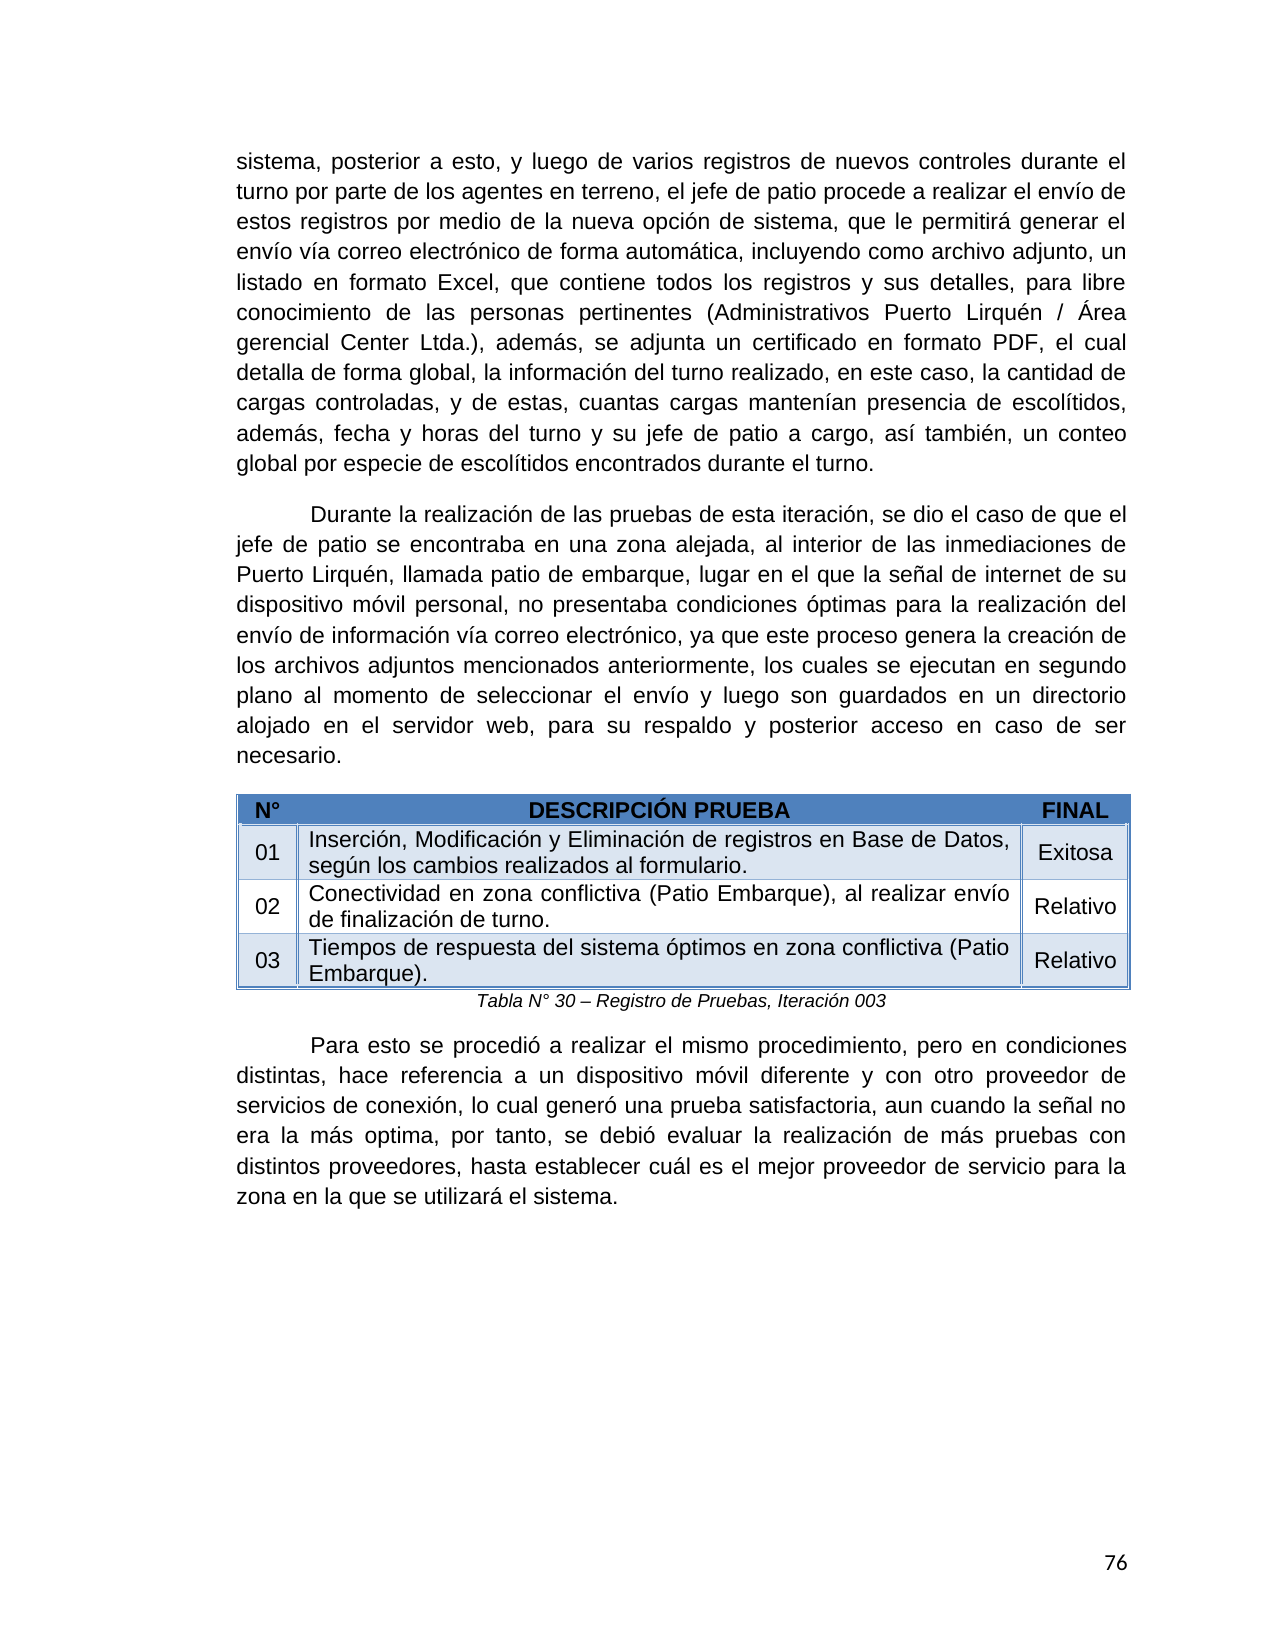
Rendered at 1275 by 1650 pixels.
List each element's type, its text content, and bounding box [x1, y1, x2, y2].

text Para esto se procedió a realizar el mismo procedimiento, pero en condiciones distintas, hace referencia a un dispositivo móvil diferente y con otro proveedor de servicios de conexión, lo cual generó una prueba satisfactoria, aun cuando la señal no era la más optima, por tanto, se debió evaluar la realización de más pruebas con distintos proveedores, hasta establecer cuál es el mejor proveedor de servicio para la zona en la que se utilizará el sistema. [236, 1032, 1127, 1209]
table_header FINAL [1022, 797, 1127, 823]
table_cell Relativo [1022, 934, 1127, 986]
table_header N° [239, 797, 297, 823]
table_cell Inserción, Modificación y Eliminación de registros en Base de Datos, según los cambios realizados al formulario. [299, 826, 1020, 879]
table_cell Conectividad en zona conflictiva (Patio Embarque), al realizar envío de finalización de turno. [299, 880, 1020, 933]
table_cell Tiempos de respuesta del sistema óptimos en zona conflictiva (Patio Embarque). [297, 934, 1022, 986]
text Tabla N° 30 – Registro de Pruebas, Iteración 003 [236, 990, 1127, 1011]
table_cell 02 [239, 880, 296, 933]
text Durante la realización de las pruebas de esta iteración, se dio el caso de que el jefe de patio se encontraba en una zona alejada, al interior de las inmediaciones de Puerto Lirquén, llamada patio de embarque, lugar en el que la señal de internet de su dispositivo móvil personal, no presentaba condiciones óptimas para la realización del envío de información vía correo electrónico, ya que este proceso genera la creación de los archivos adjuntos mencionados anteriormente, los cuales se ejecutan en segundo plano al momento de seleccionar el envío y luego son guardados en un directorio alojado en el servidor web, para su respaldo y posterior acceso en caso de ser necesario. [236, 501, 1127, 769]
table_cell Relativo [1023, 880, 1127, 933]
table_cell 01 [238, 823, 297, 879]
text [236, 148, 1127, 476]
table_cell 03 [239, 934, 297, 986]
table_cell Exitosa [1022, 823, 1129, 879]
table_header DESCRIPCIÓN PRUEBA [297, 795, 1022, 823]
